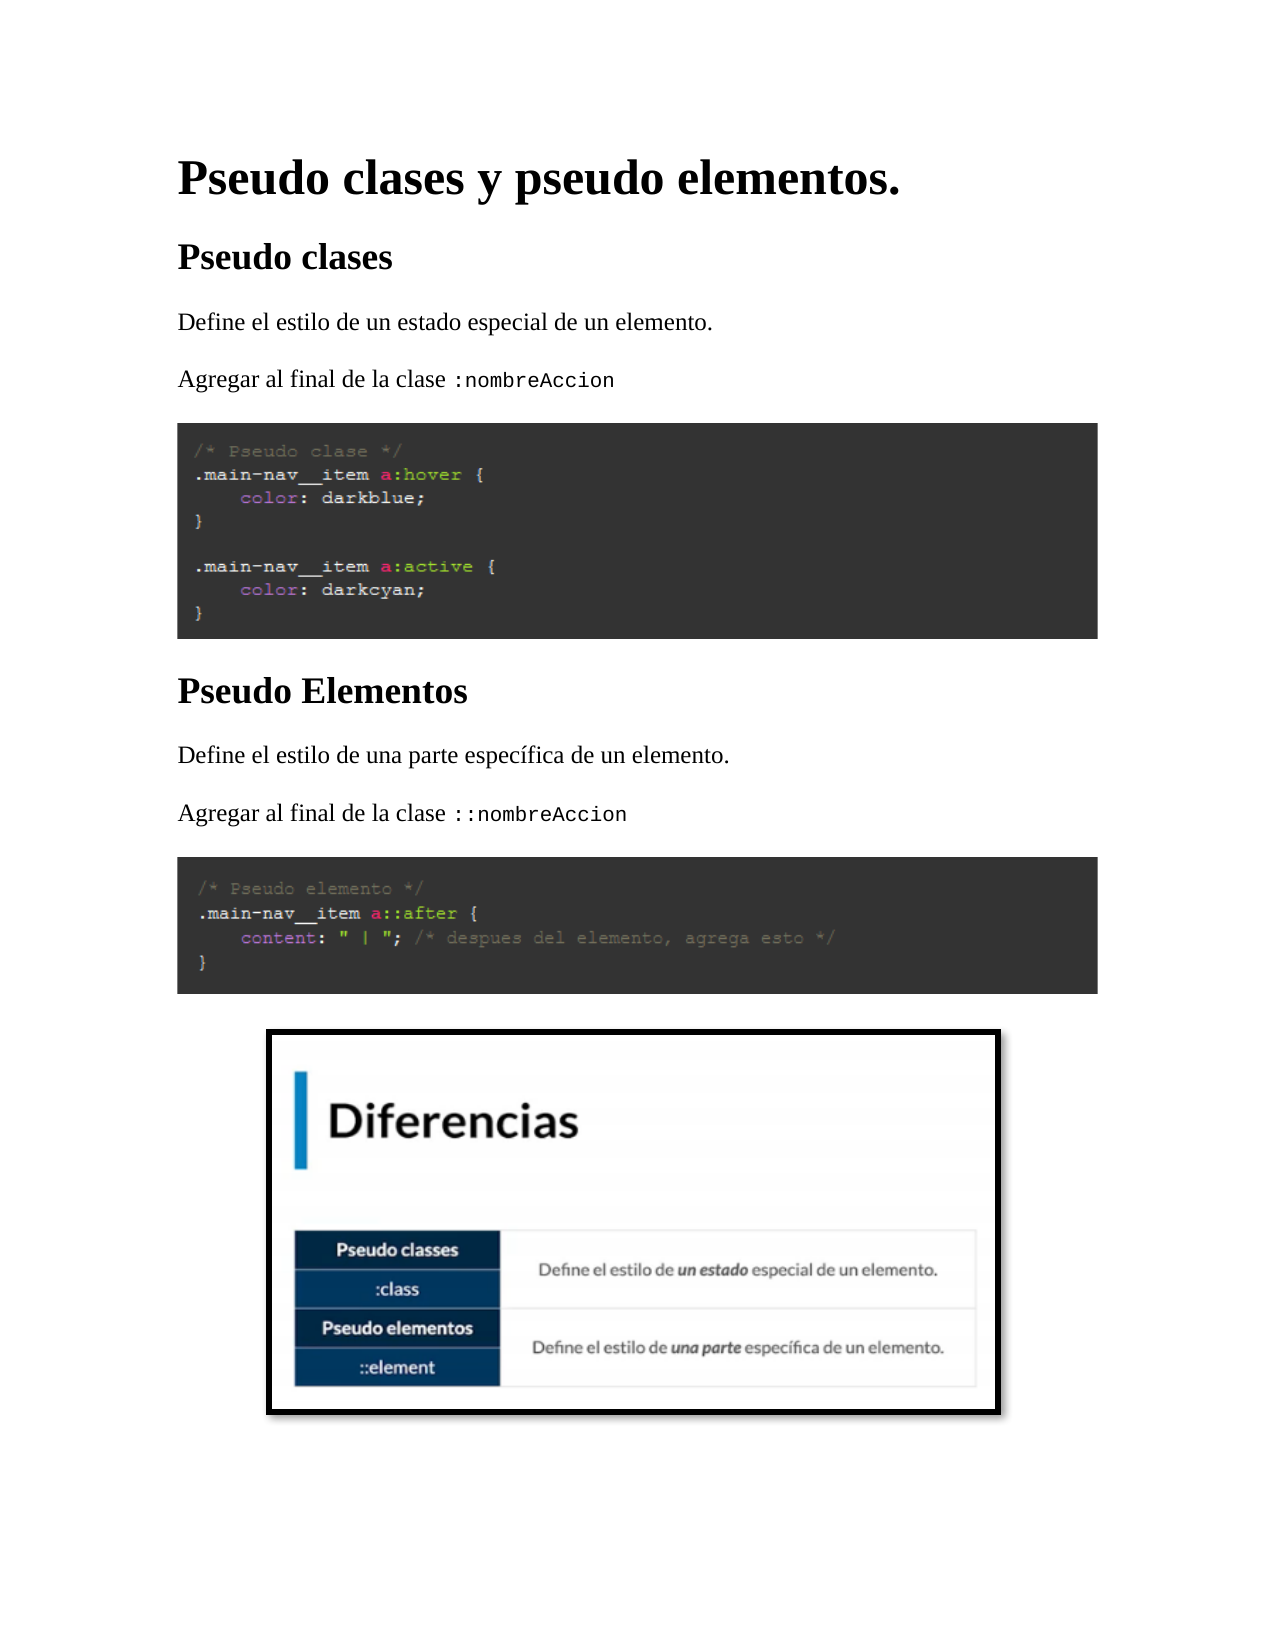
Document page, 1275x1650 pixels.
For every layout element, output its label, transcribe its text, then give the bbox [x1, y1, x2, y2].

text Agregar al final de la clase :nombreAccion [177, 364, 1098, 394]
text Define el estilo de un estado especial de un elemento. [177, 307, 1098, 335]
text Pseudo clases [177, 234, 1098, 277]
text Pseudo Elementos [177, 668, 1098, 711]
text Define el estilo de una parte específica de un elemento. [177, 740, 1098, 769]
text Agregar al final de la clase ::nombreAccion [177, 798, 1098, 828]
subtitle Pseudo clases y pseudo elementos. [177, 148, 1098, 205]
picture [177, 857, 1098, 994]
picture [272, 1035, 995, 1409]
picture [177, 423, 1098, 639]
